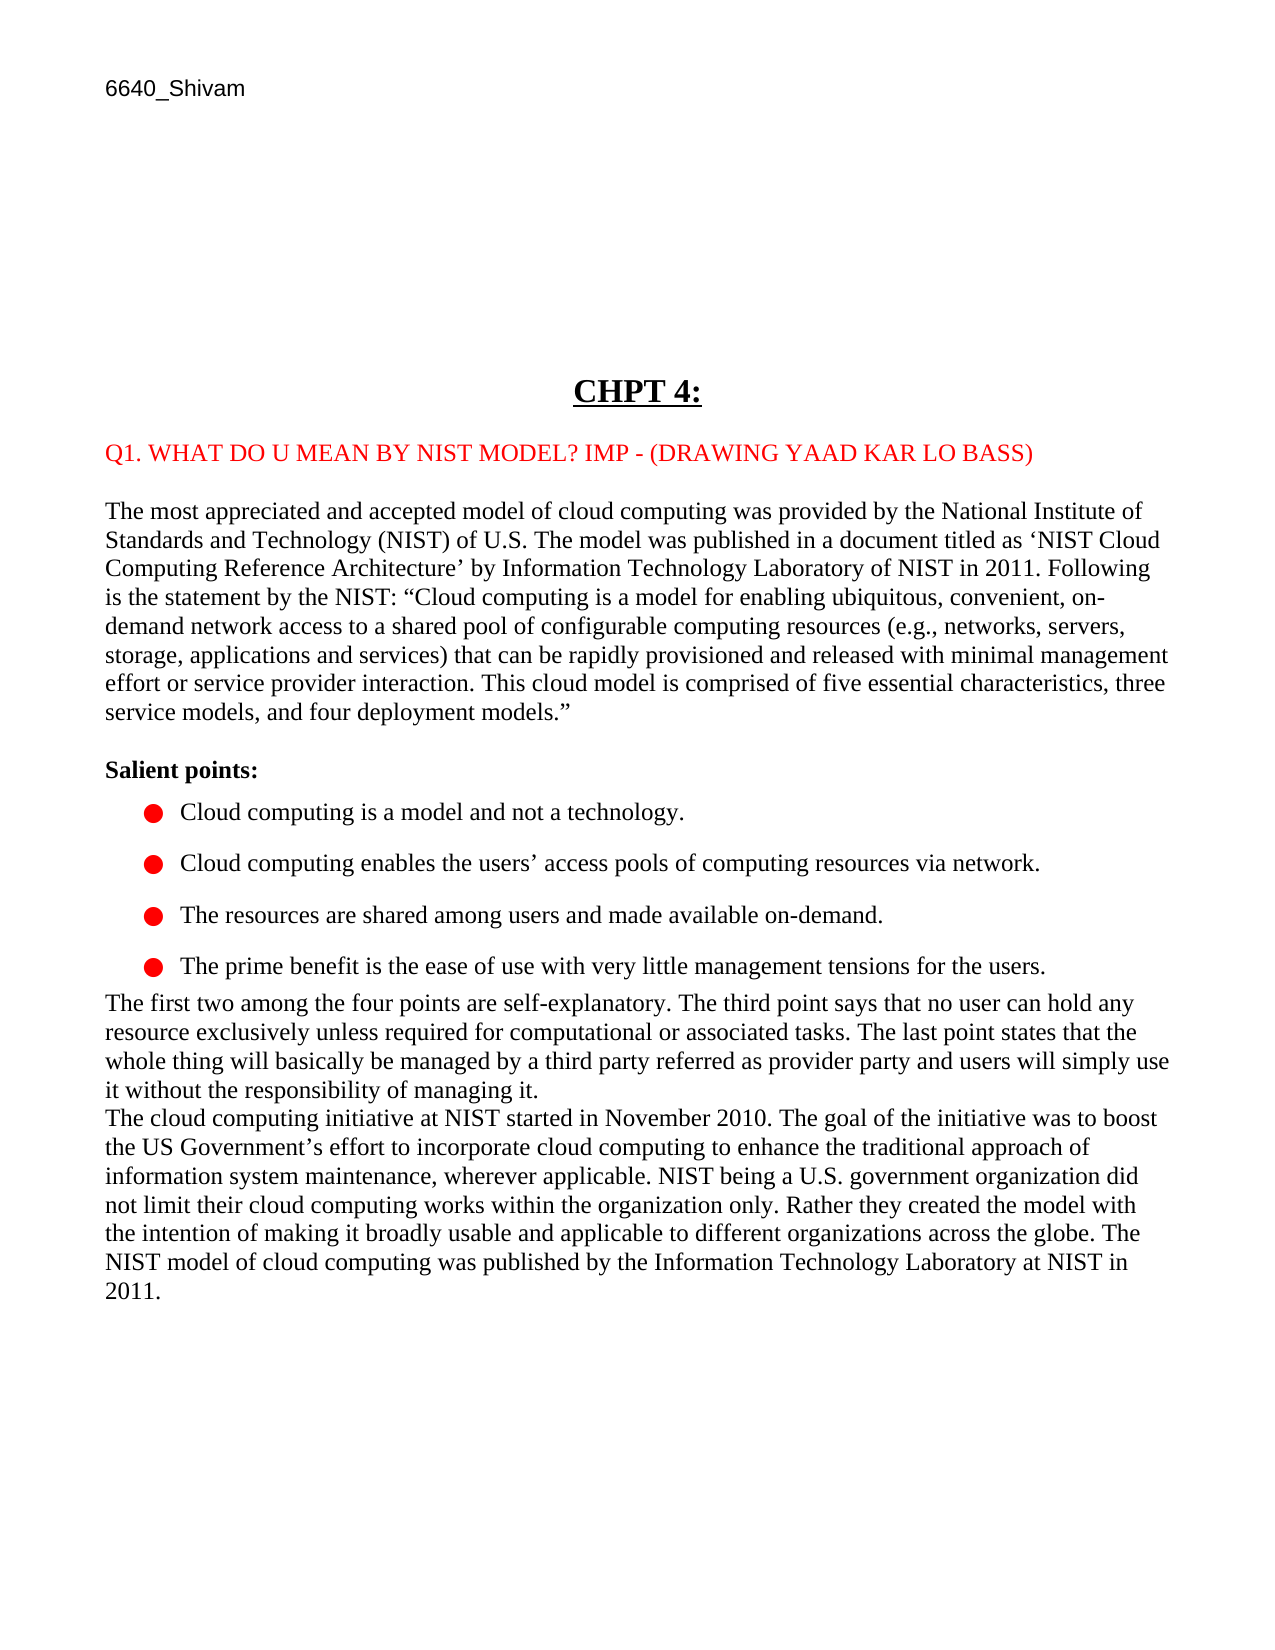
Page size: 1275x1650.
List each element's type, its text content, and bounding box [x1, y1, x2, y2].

text The cloud computing initiative at NIST started in November 2010. The goal of the initiative was to boost the US Government’s effort to incorporate cloud computing to enhance the traditional approach of information system maintenance, wherever applicable. NIST being a U.S. government organization did not limit their cloud computing works within the organization only. Rather they created the model with the intention of making it broadly usable and applicable to different organizations across the globe. The NIST model of cloud computing was published by the Information Technology Laboratory at NIST in 2011. [105, 1103, 1170, 1305]
text The first two among the four points are self-explanatory. The third point says that no user can hold any resource exclusively unless required for computational or associated tasks. The last point states that the whole thing will basically be managed by a third party referred as provider party and users will simply use it without the responsibility of managing it. [105, 988, 1170, 1103]
text Q1. WHAT DO U MEAN BY NIST MODEL? IMP - (DRAWING YAAD KAR LO BASS) [105, 438, 1170, 467]
list The prime benefit is the ease of use with very little management tensions for the users. [142, 937, 1170, 988]
text CHPT 4: [105, 371, 1170, 410]
text The most appreciated and accepted model of cloud computing was provided by the National Institute of Standards and Technology (NIST) of U.S. The model was published in a document titled as ‘NIST Cloud Computing Reference Architecture’ by Information Technology Laboratory of NIST in 2011. Following is the statement by the NIST: “Cloud computing is a model for enabling ubiquitous, convenient, on-demand network access to a shared pool of configurable computing resources (e.g., networks, servers, storage, applications and services) that can be rapidly provisioned and released with minimal management effort or service provider interaction. This cloud model is comprised of five essential characteristics, three service models, and four deployment models.” [105, 496, 1170, 726]
text Salient points: [105, 755, 1170, 783]
list The resources are shared among users and made available on-demand. [142, 886, 1170, 937]
list Cloud computing enables the users’ access pools of computing resources via network. [142, 835, 1170, 886]
list Cloud computing is a model and not a technology. [142, 783, 1170, 835]
